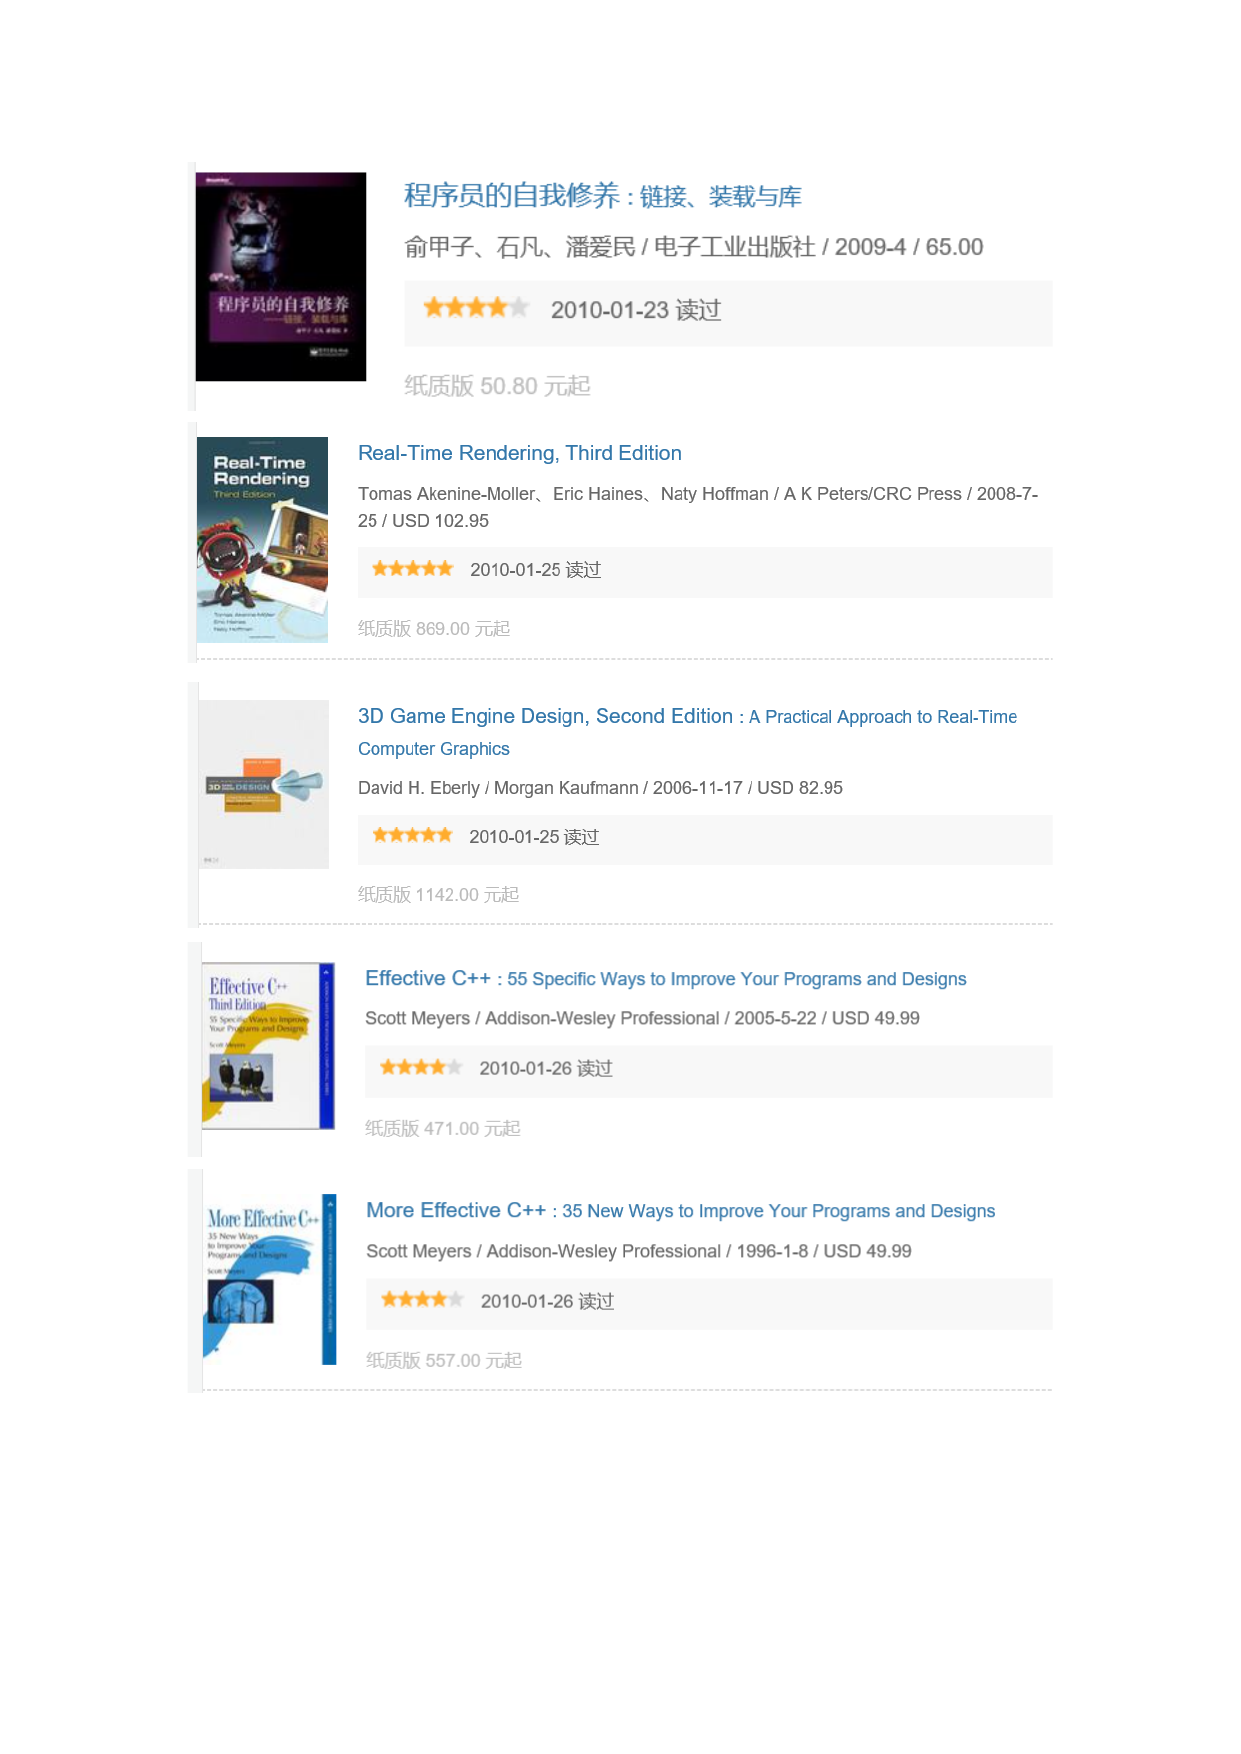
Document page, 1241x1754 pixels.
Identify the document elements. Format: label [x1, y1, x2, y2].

picture [187, 1169, 1053, 1393]
picture [187, 942, 1053, 1157]
picture [187, 682, 1053, 928]
picture [187, 422, 1053, 663]
picture [187, 162, 1053, 411]
